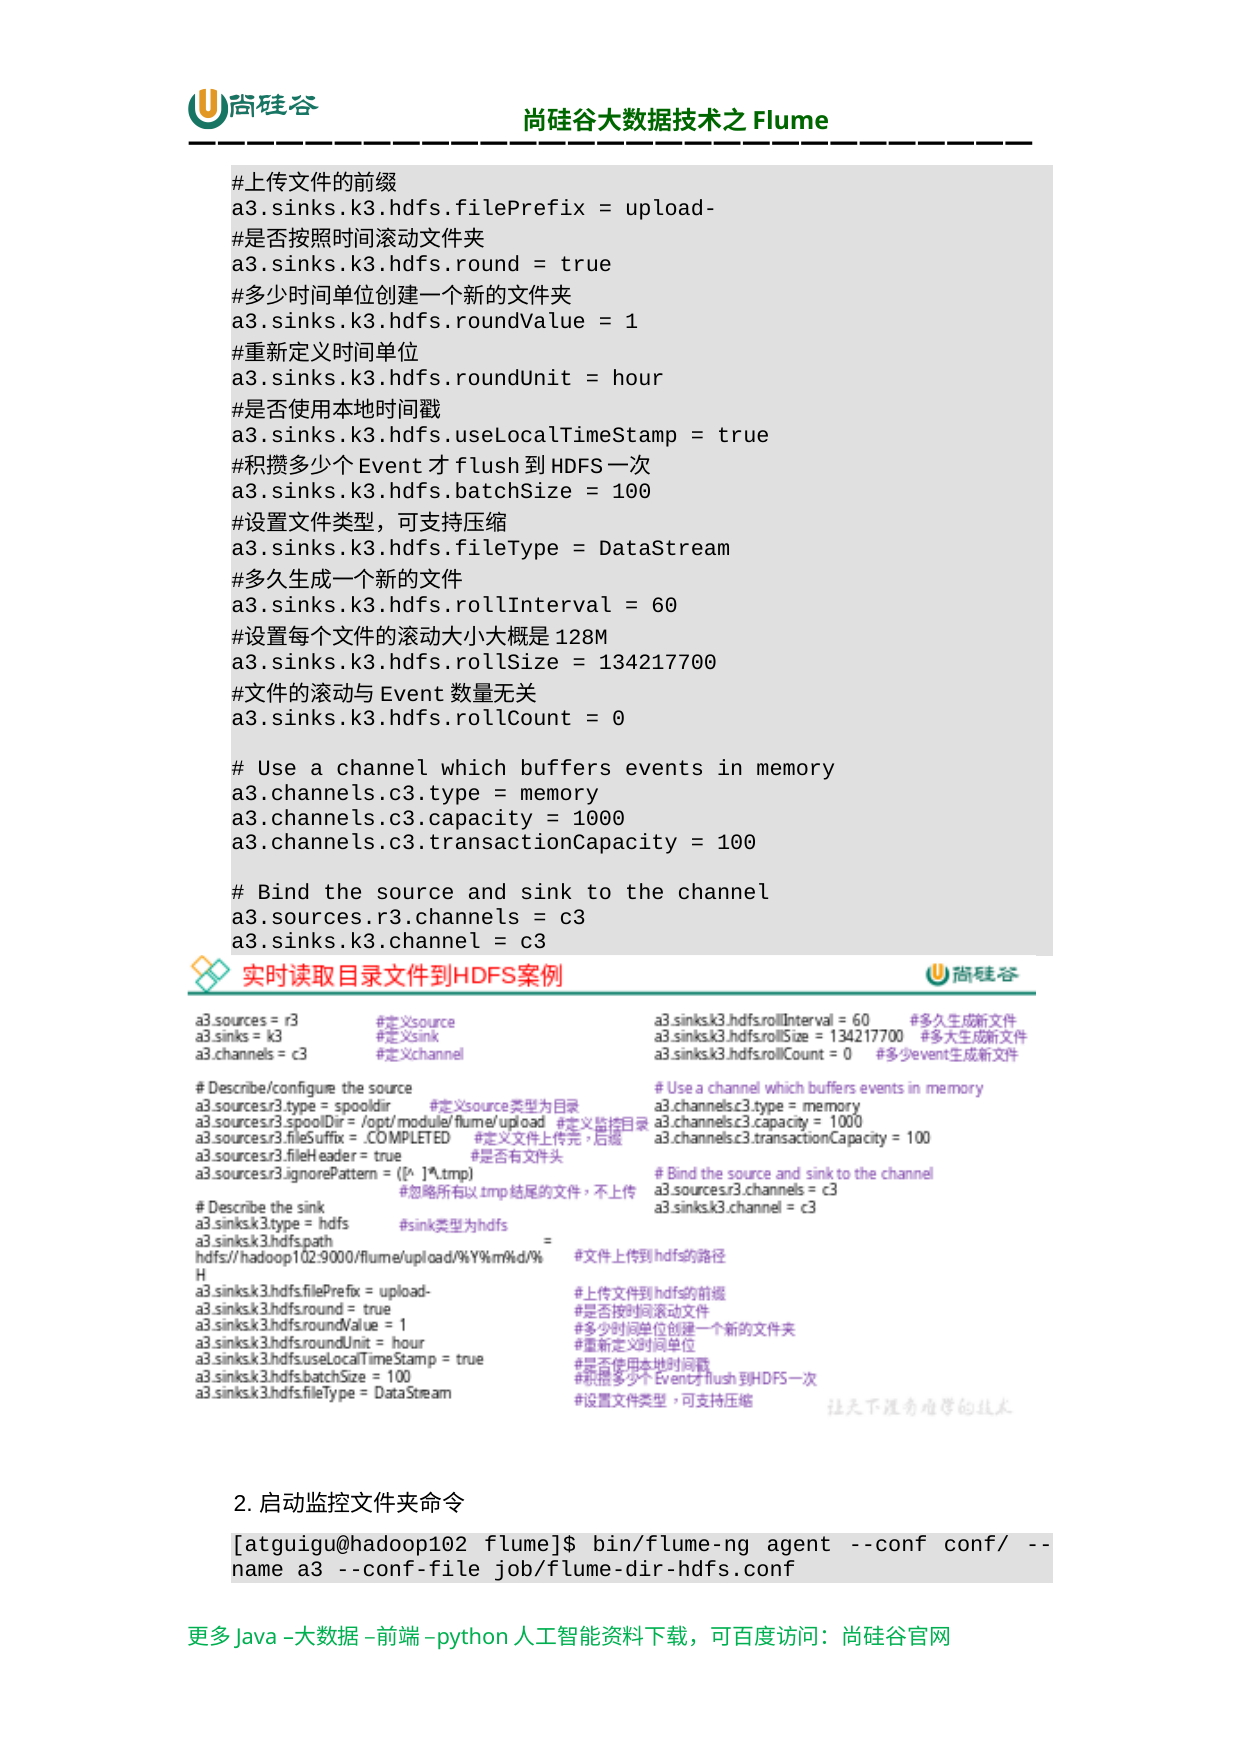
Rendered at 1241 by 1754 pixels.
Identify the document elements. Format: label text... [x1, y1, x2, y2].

text a3.sinks.k3.hdfs.rollCount = 0 [231, 708, 1053, 732]
text a3.sinks.k3.hdfs.batchSize = 100 [231, 481, 1053, 505]
text a3.sinks.k3.hdfs.fileType = DataStream [231, 537, 1053, 562]
text a3.sinks.k3.channel = c3 [231, 931, 1053, 956]
text a3.sinks.k3.hdfs.roundUnit = hour [231, 367, 1053, 392]
text a3.channels.c3.capacity = 1000 [231, 807, 1053, 832]
text a3.channels.c3.transactionCapacity = 100 [231, 832, 1053, 856]
picture [187, 88, 320, 130]
text #上传文件的前缀 [231, 165, 1053, 197]
text #是否按照时间滚动文件夹 [231, 221, 1053, 253]
text #设置每个文件的滚动大小大概是128M [231, 619, 1053, 651]
text 2. 启动监控文件夹命令 [187, 1468, 1053, 1533]
text #设置文件类型，可支持压缩 [231, 505, 1053, 537]
text a3.sources.r3.channels = c3 [231, 906, 1053, 931]
text a3.sinks.k3.hdfs.rollSize = 134217700 [231, 651, 1053, 676]
text a3.sinks.k3.hdfs.rollInterval = 60 [231, 594, 1053, 619]
text a3.channels.c3.type = memory [231, 782, 1053, 807]
text #积攒多少个Event才flush到HDFS一次 [231, 448, 1053, 481]
text #重新定义时间单位 [231, 335, 1053, 367]
text [atguigu@hadoop102 flume]$ bin/flume-ng agent --conf conf/ --name a3 --conf-file job/flume-dir-hdfs.conf [231, 1533, 1053, 1583]
text #是否使用本地时间戳 [231, 392, 1053, 424]
text #文件的滚动与Event数量无关 [231, 676, 1053, 708]
text a3.sinks.k3.hdfs.useLocalTimeStamp = true [231, 424, 1053, 448]
text #多久生成一个新的文件 [231, 562, 1053, 594]
text #多少时间单位创建一个新的文件夹 [231, 278, 1053, 310]
text a3.sinks.k3.hdfs.round = true [231, 253, 1053, 278]
text # Bind the source and sink to the channel [231, 881, 1053, 906]
text a3.sinks.k3.hdfs.filePrefix = upload- [231, 197, 1053, 221]
text a3.sinks.k3.hdfs.roundValue = 1 [231, 310, 1053, 335]
text # Use a channel which buffers events in memory [231, 757, 1053, 782]
